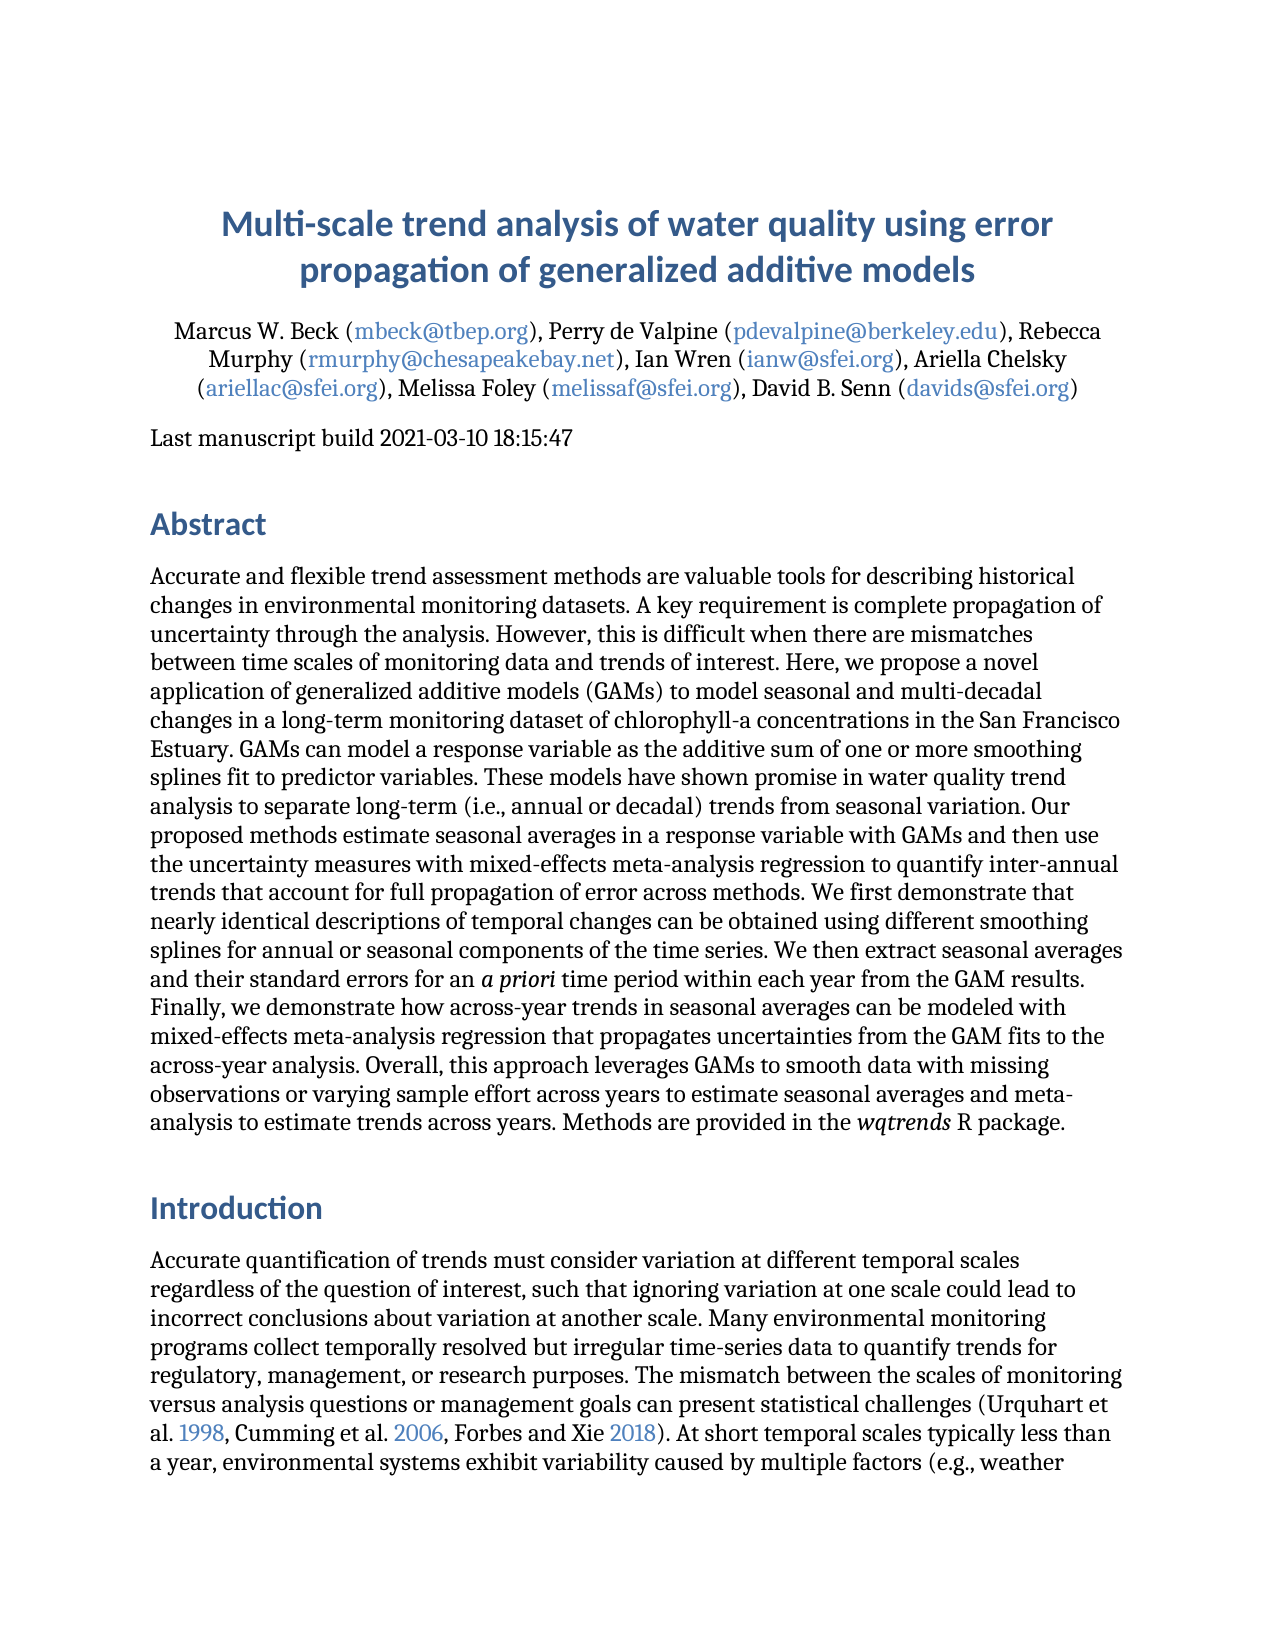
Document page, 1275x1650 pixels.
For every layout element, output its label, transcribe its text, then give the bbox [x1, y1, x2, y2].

subtitle Introduction [150, 1187, 1125, 1228]
text Accurate and flexible trend assessment methods are valuable tools for describing historical changes in environmental monitoring datasets. A key requirement is complete propagation of uncertainty through the analysis. However, this is difficult when there are mismatches between time scales of monitoring data and trends of interest. Here, we propose a novel application of generalized additive models (GAMs) to model seasonal and multi-decadal changes in a long-term monitoring dataset of chlorophyll-a concentrations in the San Francisco Estuary. GAMs can model a response variable as the additive sum of one or more smoothing splines fit to predictor variables. These models have shown promise in water quality trend analysis to separate long-term (i.e., annual or decadal) trends from seasonal variation. Our proposed methods estimate seasonal averages in a response variable with GAMs and then use the uncertainty measures with mixed-effects meta-analysis regression to quantify inter-annual trends that account for full propagation of error across methods. We first demonstrate that nearly identical descriptions of temporal changes can be obtained using different smoothing splines for annual or seasonal components of the time series. We then extract seasonal averages and their standard errors for an a priori time period within each year from the GAM results. Finally, we demonstrate how across-year trends in seasonal averages can be modeled with mixed-effects meta-analysis regression that propagates uncertainties from the GAM fits to the across-year analysis. Overall, this approach leverages GAMs to smooth data with missing observations or varying sample effort across years to estimate seasonal averages and meta-analysis to estimate trends across years. Methods are provided in the wqtrends R package. [150, 562, 1125, 1137]
text Marcus W. Beck (mbeck@tbep.org), Perry de Valpine (pdevalpine@berkeley.edu), Rebecca Murphy (rmurphy@chesapeakebay.net), Ian Wren (ianw@sfei.org), Ariella Chelsky (ariellac@sfei.org), Melissa Foley (melissaf@sfei.org), David B. Senn (davids@sfei.org) [150, 317, 1125, 403]
subtitle Abstract [150, 502, 1125, 543]
text Last manuscript build 2021-03-10 18:15:47 [150, 424, 1125, 452]
title Multi-scale trend analysis of water quality using error propagation of generalized additive models [150, 200, 1125, 292]
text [150, 1246, 1125, 1476]
